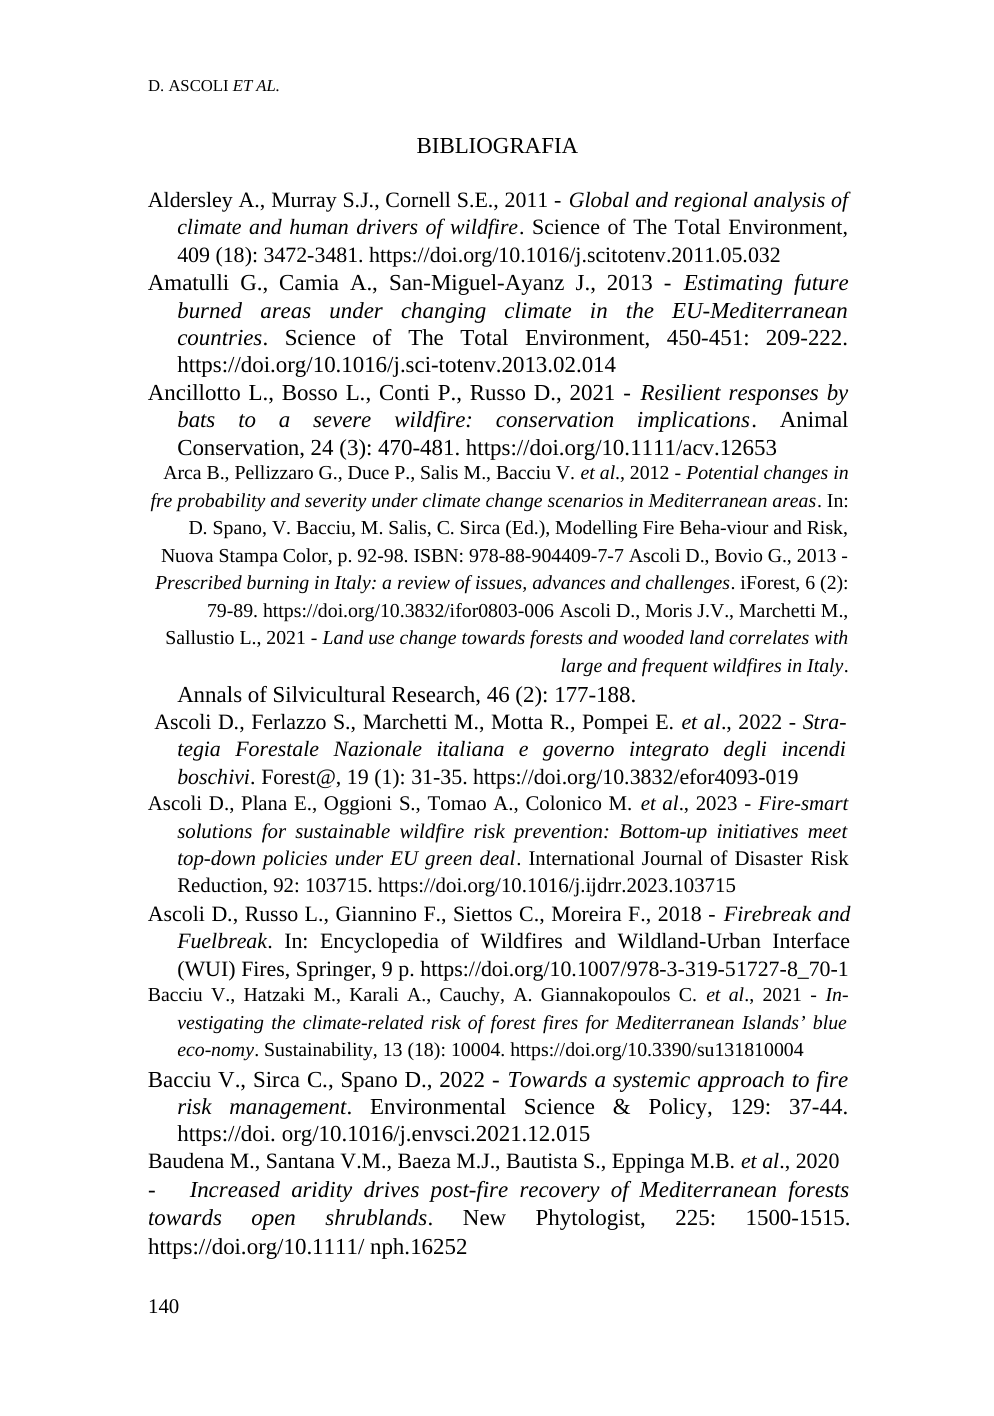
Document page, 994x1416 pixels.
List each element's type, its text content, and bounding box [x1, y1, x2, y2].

list Increased aridity drives post-fire recovery of Mediterranean forests towards open shrublands. New Phytologist, 225: 1500-1515. https://doi.org/10.1111/ nph.16252 [148, 1176, 851, 1259]
text D. ASCOLI ET AL. [148, 75, 851, 94]
text Bacciu V., Hatzaki M., Karali A., Cauchy, A. Giannakopoulos C. et al., 2021 - In-vestigating the climate-related risk of forest fires for Mediterranean Islands’ blue eco-nomy. Sustainability, 13 (18): 10004. https://doi.org/10.3390/su131810004 [148, 983, 848, 1061]
text Bacciu V., Sirca C., Spano D., 2022 - Towards a systemic approach to fire risk management. Environmental Science & Policy, 129: 37-44. https://doi. org/10.1016/j.envsci.2021.12.015 [148, 1066, 848, 1147]
text Ascoli D., Russo L., Giannino F., Siettos C., Moreira F., 2018 - Firebreak and Fuelbreak. In: Encyclopedia of Wildfires and Wildland-Urban Interface (WUI) Fires, Springer, 9 p. https://doi.org/10.1007/978-3-319-51727-8_70-1 [148, 901, 851, 981]
text Annals of Silvicultural Research, 46 (2): 177-188. [177, 681, 851, 708]
text 140 [148, 1294, 851, 1318]
text Amatulli G., Camia A., San-Miguel-Ayanz J., 2013 - Estimating future burned areas under changing climate in the EU-Mediterranean countries. Science of The Total Environment, 450-451: 209-222. https://doi.org/10.1016/j.sci-totenv.2013.02.014 [148, 269, 848, 378]
text Ancillotto L., Bosso L., Conti P., Russo D., 2021 - Resilient responses by bats to a severe wildfire: conservation implications. Animal Conservation, 24 (3): 470-481. https://doi.org/10.1111/acv.12653 [148, 379, 848, 460]
text Arca B., Pellizzaro G., Duce P., Salis M., Bacciu V. et al., 2012 - Potential changes in fre probability and severity under climate change scenarios in Mediterranean areas. In: D. Spano, V. Bacciu, M. Salis, C. Sirca (Ed.), Modelling Fire Beha-viour and Risk, Nuova Stampa Color, p. 92-98. ISBN: 978-88-904409-7-7 Ascoli D., Bovio G., 2013 - Prescribed burning in Italy: a review of issues, advances and challenges. iForest, 6 (2): 79-89. https://doi.org/10.3832/ifor0803-006 Ascoli D., Moris J.V., Marchetti M., Sallustio L., 2021 - Land use change towards forests and wooded land correlates with large and frequent wildfires in Italy. [148, 461, 848, 677]
text BIBLIOGRAFIA [148, 132, 846, 158]
text Baudena M., Santana V.M., Baeza M.J., Bautista S., Eppinga M.B. et al., 2020 [148, 1148, 851, 1173]
text Aldersley A., Murray S.J., Cornell S.E., 2011 - Global and regional analysis of climate and human drivers of wildfire. Science of The Total Environment, 409 (18): 3472-3481. https://doi.org/10.1016/j.scitotenv.2011.05.032 [148, 187, 848, 267]
text Ascoli D., Plana E., Oggioni S., Tomao A., Colonico M. et al., 2023 - Fire-smart solutions for sustainable wildfire risk prevention: Bottom-up initiatives meet top-down policies under EU green deal. International Journal of Disaster Risk Reduction, 92: 103715. https://doi.org/10.1016/j.ijdrr.2023.103715 [148, 791, 848, 897]
text Ascoli D., Ferlazzo S., Marchetti M., Motta R., Pompei E. et al., 2022 - Stra-tegia Forestale Nazionale italiana e governo integrato degli incendi boschivi. Forest@, 19 (1): 31-35. https://doi.org/10.3832/efor4093-019 [154, 709, 846, 789]
